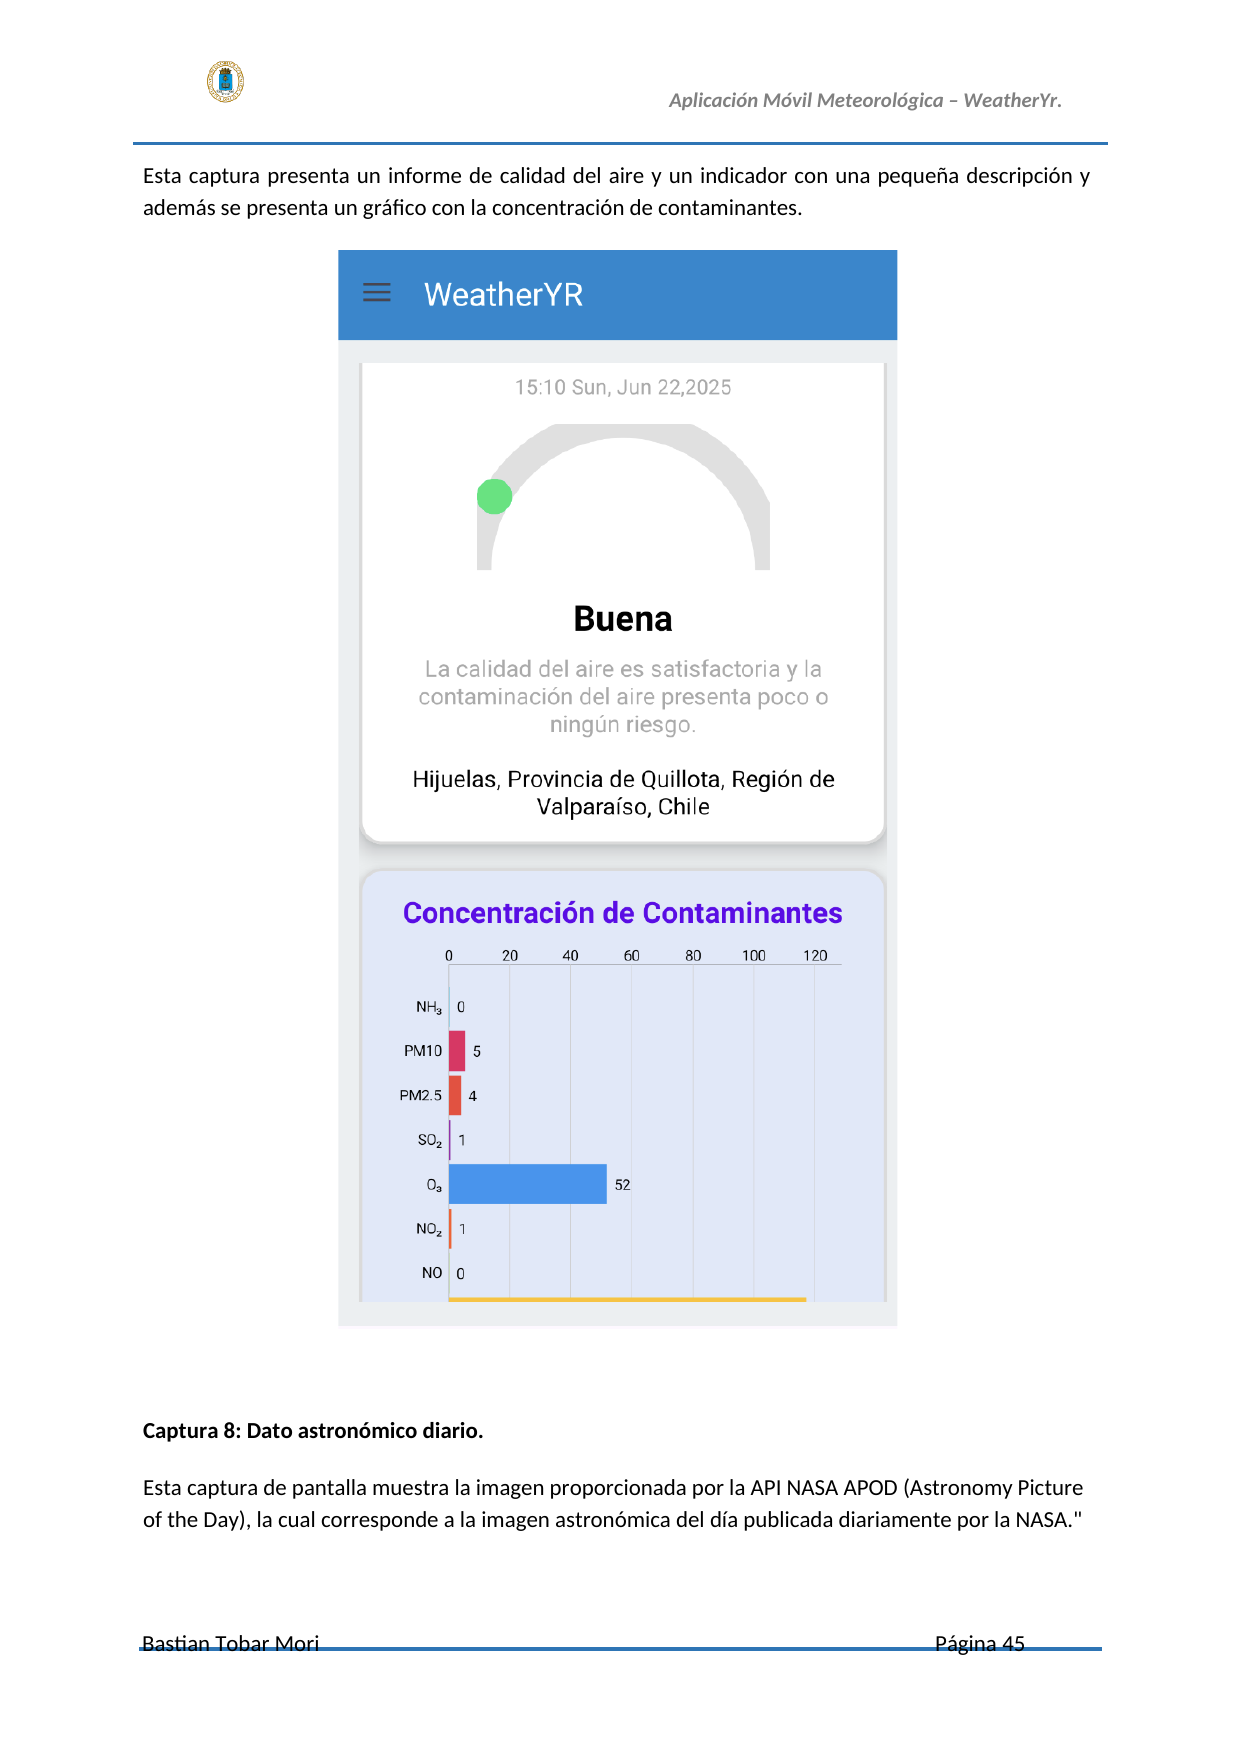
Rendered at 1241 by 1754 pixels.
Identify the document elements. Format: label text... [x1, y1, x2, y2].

text Esta captura presenta un informe de calidad del aire y un indicador con una pequeña descripción y además se presenta un gráfico con la concentración de contaminantes. [143, 161, 1093, 221]
text Captura 8: Dato astronómico diario. [143, 1416, 1093, 1444]
text Esta captura de pantalla muestra la imagen proporcionada por la API NASA APOD (Astronomy Picture of the Day), la cual corresponde a la imagen astronómica del día publicada diariamente por la NASA." [143, 1473, 1093, 1533]
picture [338, 250, 898, 1329]
picture [206, 58, 244, 103]
